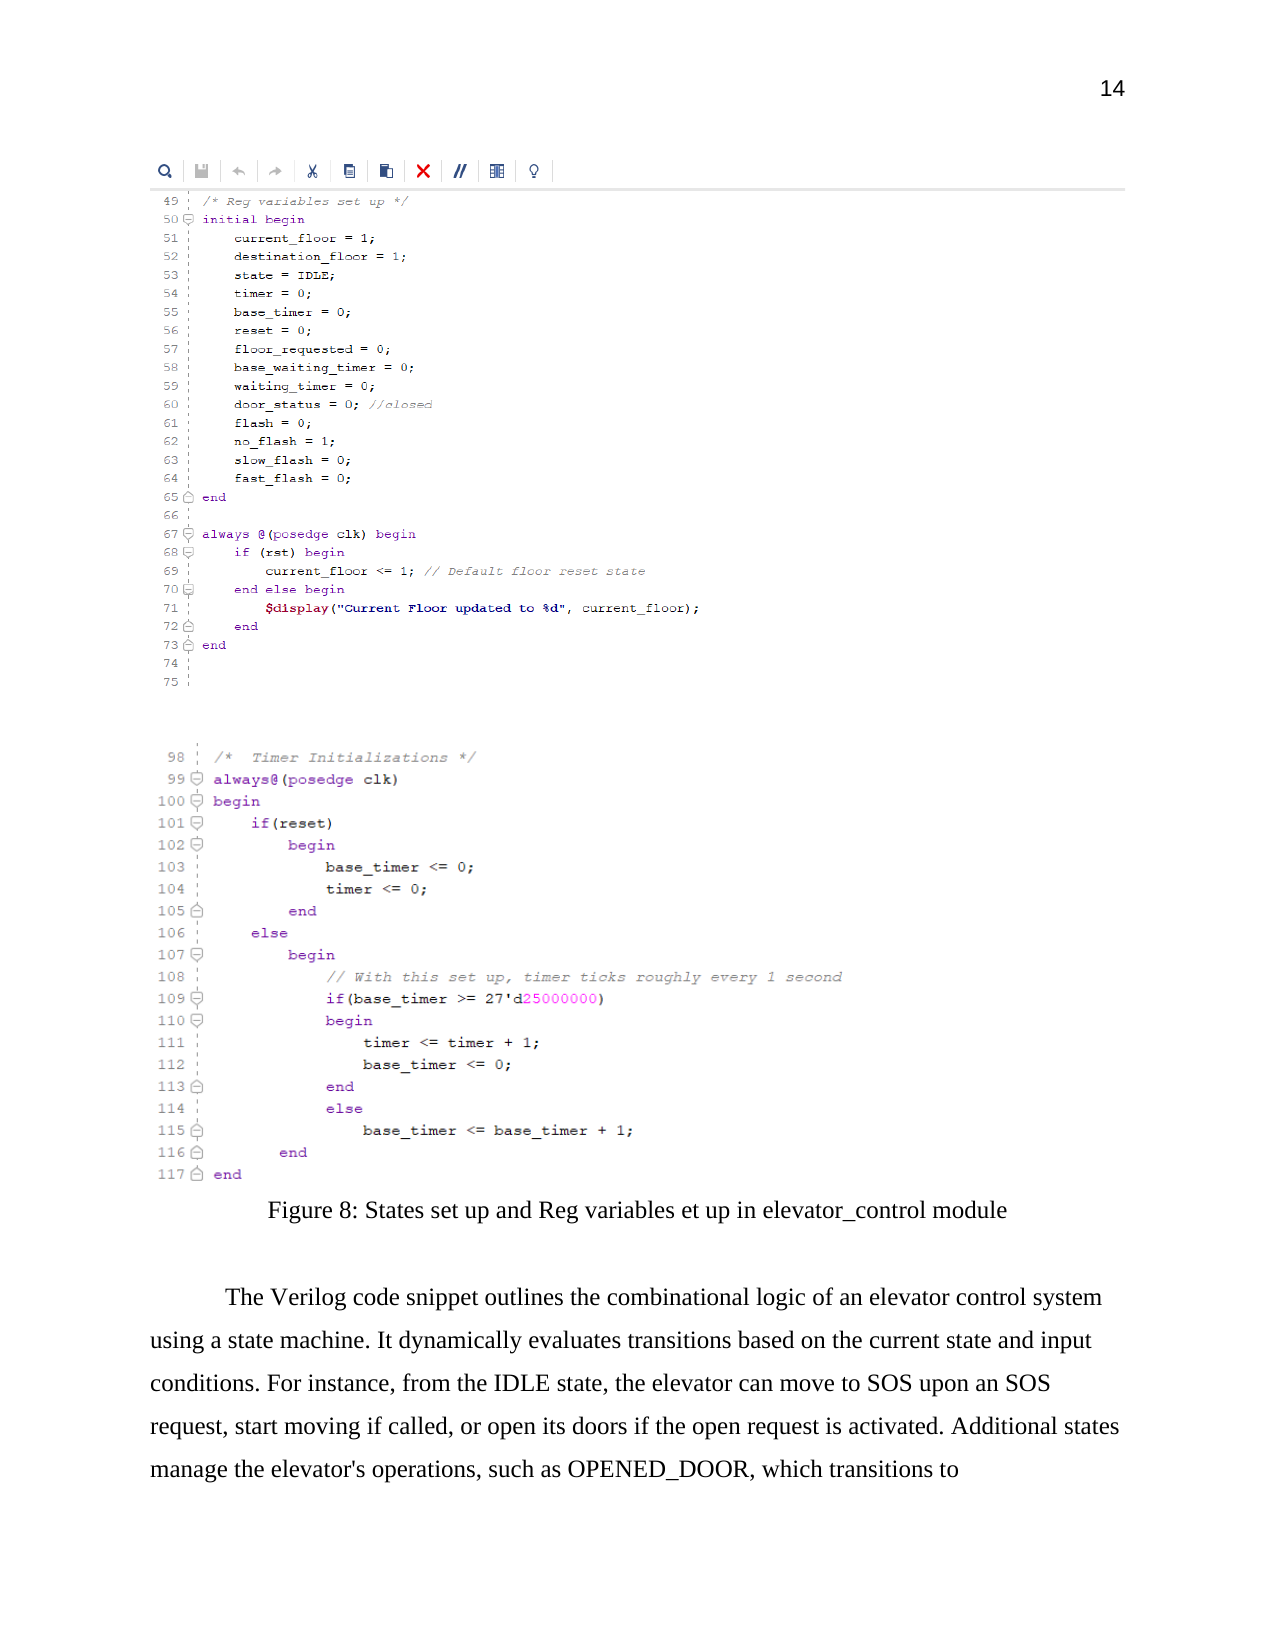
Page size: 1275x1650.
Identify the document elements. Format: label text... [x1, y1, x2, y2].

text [150, 1282, 1125, 1483]
text Figure 8: States set up and Reg variables et up in elevator_control module [150, 1196, 1125, 1224]
picture [150, 150, 1125, 688]
picture [150, 743, 998, 1183]
